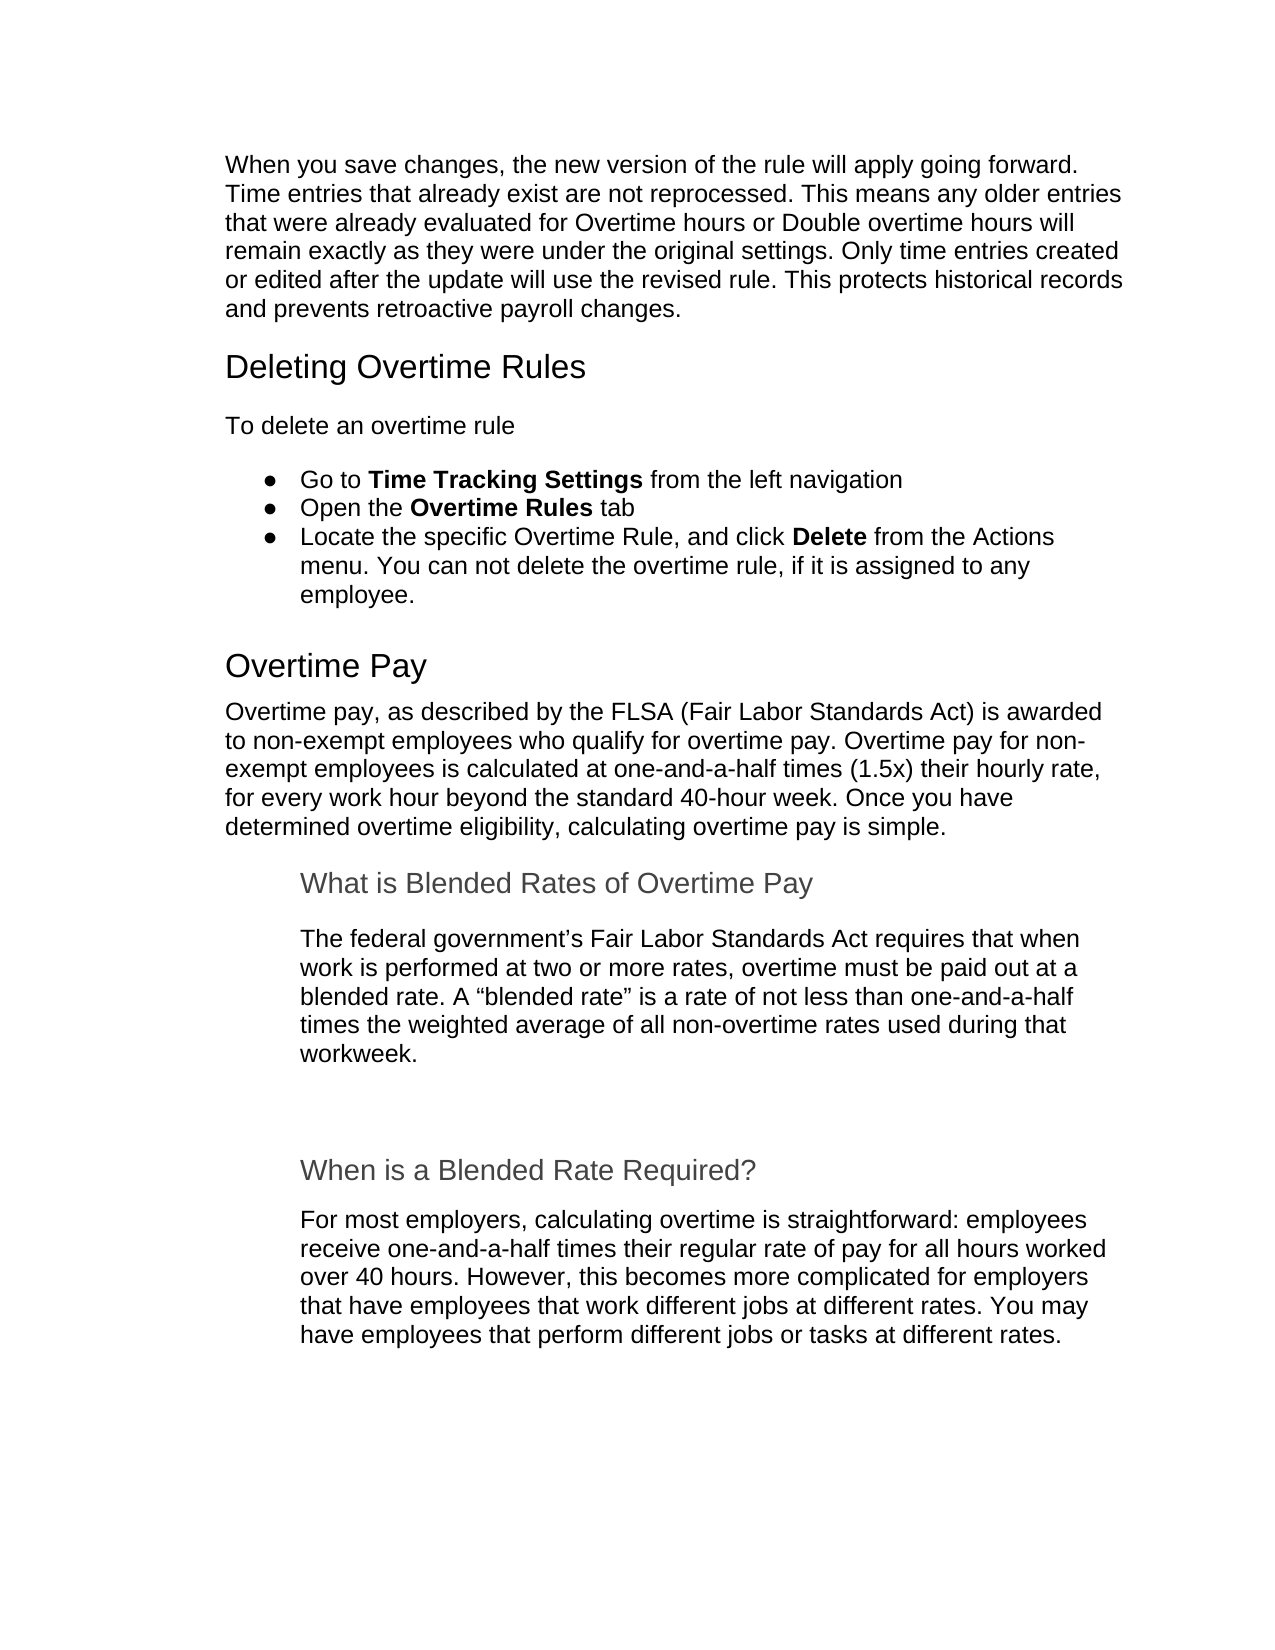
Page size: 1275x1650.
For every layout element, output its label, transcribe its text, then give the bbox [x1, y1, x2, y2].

subtitle When is a Blended Rate Required? [300, 1153, 1125, 1186]
list Locate the specific Overtime Rule, and click Delete from the Actions menu. You can not delete the overtime rule, if it is assigned to any employee. [262, 522, 1125, 608]
text Overtime pay, as described by the FLSA (Fair Labor Standards Act) is awarded to non-exempt employees who qualify for overtime pay. Overtime pay for non-exempt employees is calculated at one-and-a-half times (1.5x) their hourly rate, for every work hour beyond the standard 40-hour week. Once you have determined overtime eligibility, calculating overtime pay is simple. [225, 697, 1125, 841]
text The federal government’s Fair Labor Standards Act requires that when work is performed at two or more rates, overtime must be paid out at a blended rate. A “blended rate” is a rate of not less than one-and-a-half times the weighted average of all non-overtime rates used during that workweek. [300, 924, 1125, 1068]
text To delete an overtime rule [225, 411, 1125, 440]
subtitle What is Blended Rates of Overtime Pay [225, 866, 1125, 899]
text For most employers, calculating overtime is straightforward: employees receive one-and-a-half times their regular rate of pay for all hours worked over 40 hours. However, this becomes more complicated for employers that have employees that work different jobs at different rates. You may have employees that perform different jobs or tasks at different rates. [300, 1205, 1125, 1349]
list Go to Time Tracking Settings from the left navigation [262, 465, 1125, 493]
text When you save changes, the new version of the rule will apply going forward. Time entries that already exist are not reprocessed. This means any older entries that were already evaluated for Overtime hours or Double overtime hours will remain exactly as they were under the original settings. Only time entries created or edited after the update will use the revised rule. This protects historical records and prevents retroactive payroll changes. [225, 150, 1125, 322]
subtitle Deleting Overtime Rules [150, 347, 1125, 386]
subtitle Overtime Pay [150, 646, 1125, 684]
list Open the Overtime Rules tab [262, 493, 1125, 522]
